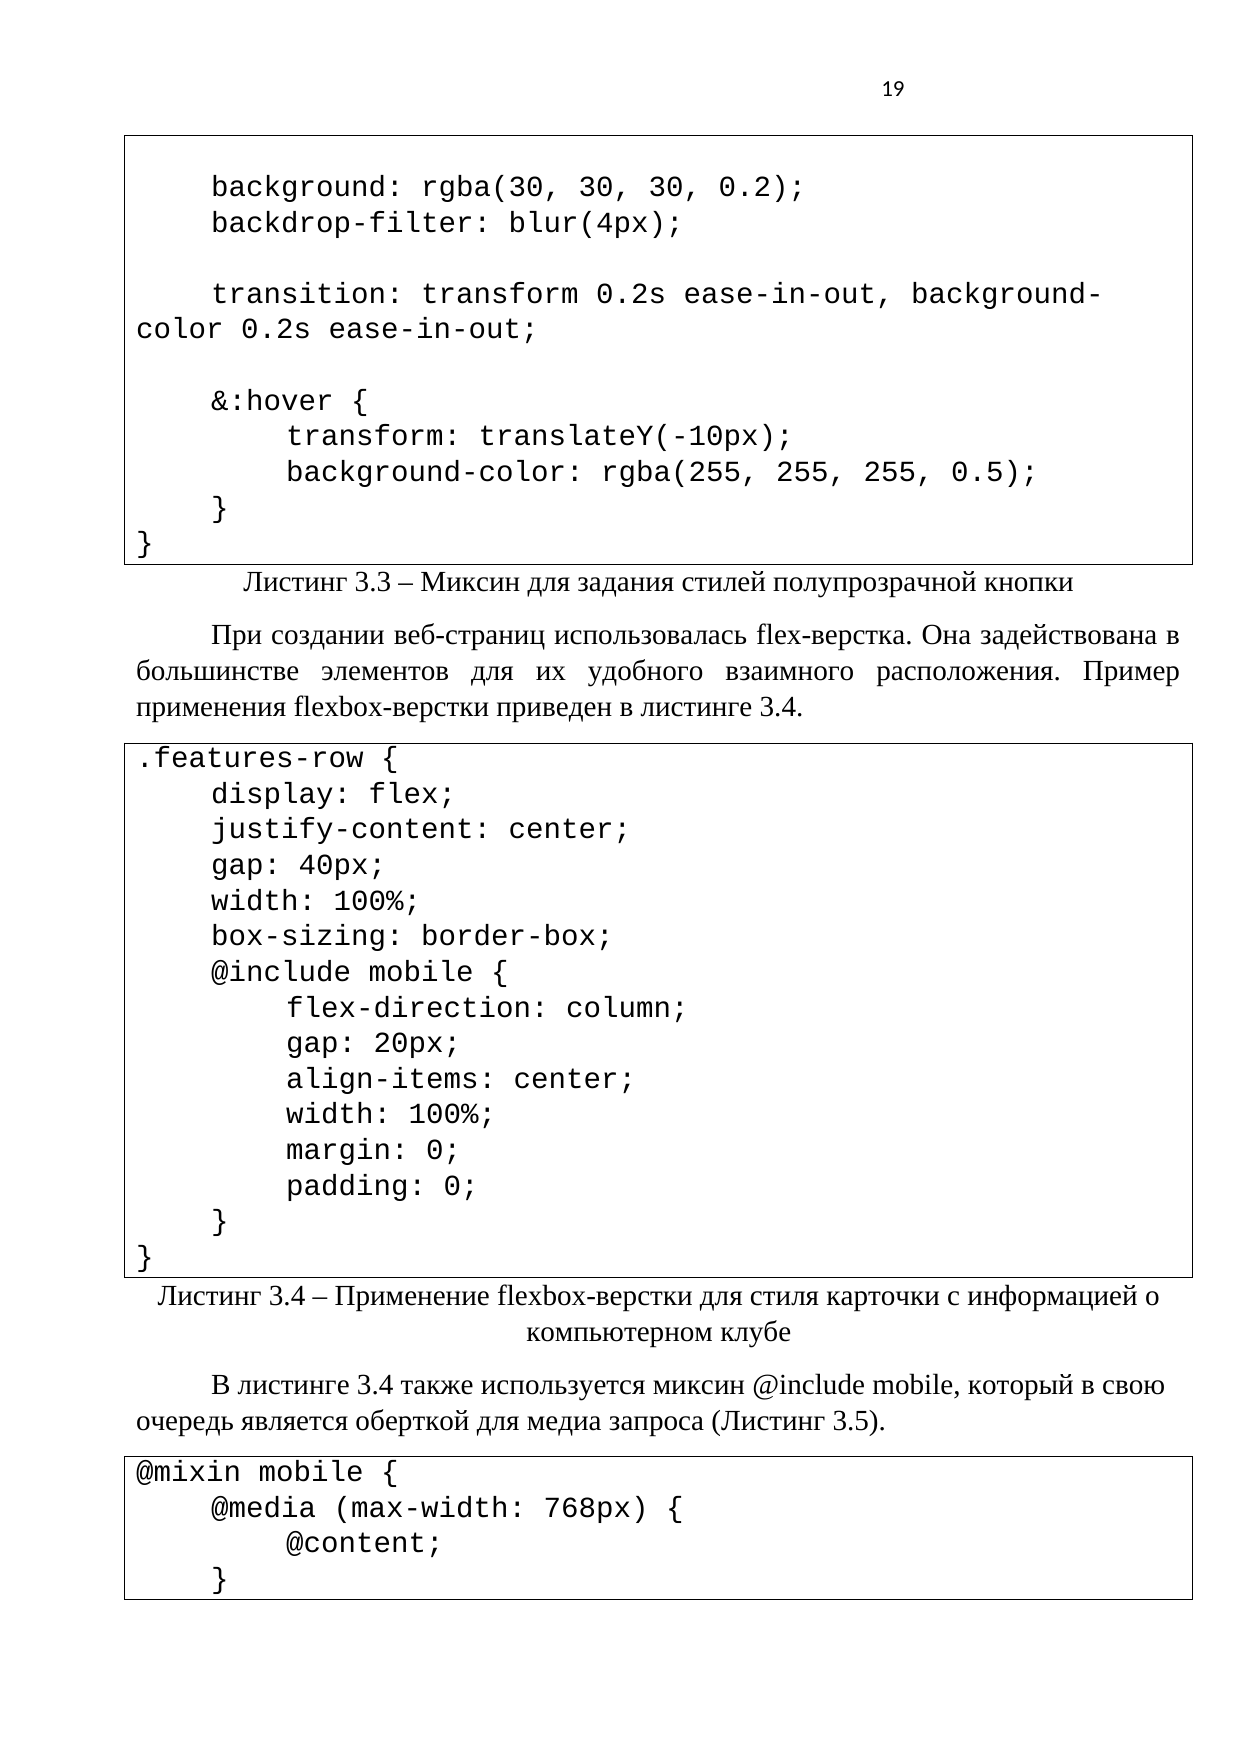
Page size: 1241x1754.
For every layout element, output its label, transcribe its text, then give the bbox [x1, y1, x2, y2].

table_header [125, 136, 1192, 563]
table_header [125, 1457, 1192, 1599]
table_header .features-row { display: flex; justify-content: center; gap: 40px; width: 100%; box-sizing: border-box; @include mobile { flex-direction: column; gap: 20px; align-items: center; width: 100%; margin: 0; padding: 0; } } [125, 744, 1192, 1277]
text В листинге 3.4 также используется миксин @include mobile, который в свою очередь является оберткой для медиа запроса (Листинг 3.5). [136, 1367, 1181, 1437]
text При создании веб-страниц использовалась flex-верстка. Она задействована в большинстве элементов для их удобного взаимного расположения. Пример применения flexbox-верстки приведен в листинге 3.4. [136, 617, 1181, 723]
text Листинг 3.4 – Применение flexbox-верстки для стиля карточки с информацией о компьютерном клубе [136, 1278, 1181, 1348]
text Листинг 3.3 – Миксин для задания стилей полупрозрачной кнопки [136, 565, 1181, 598]
